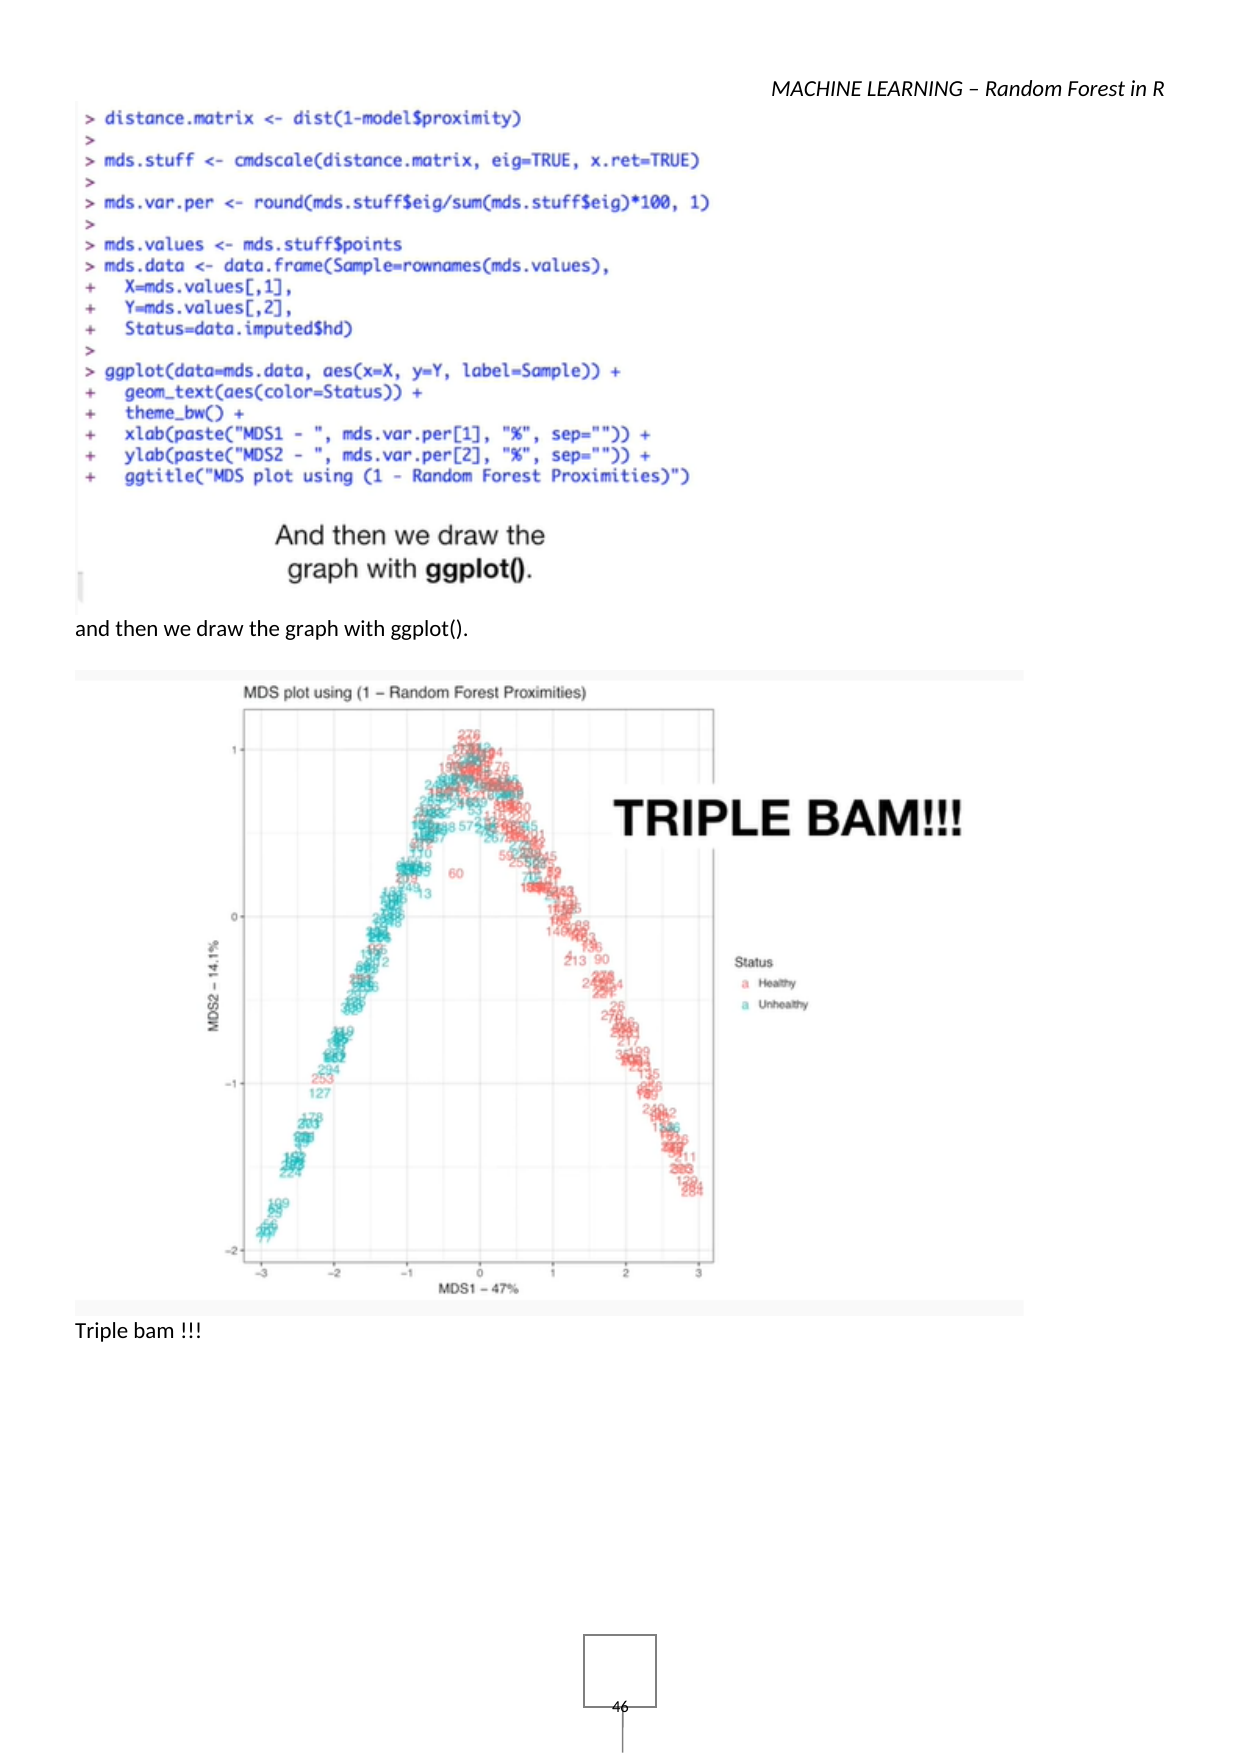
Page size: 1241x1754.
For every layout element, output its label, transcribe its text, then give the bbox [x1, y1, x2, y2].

text and then we draw the graph with ggplot(). [75, 614, 1165, 642]
picture [75, 670, 1024, 1316]
text Triple bam !!! [75, 1316, 1165, 1344]
picture [75, 101, 800, 615]
